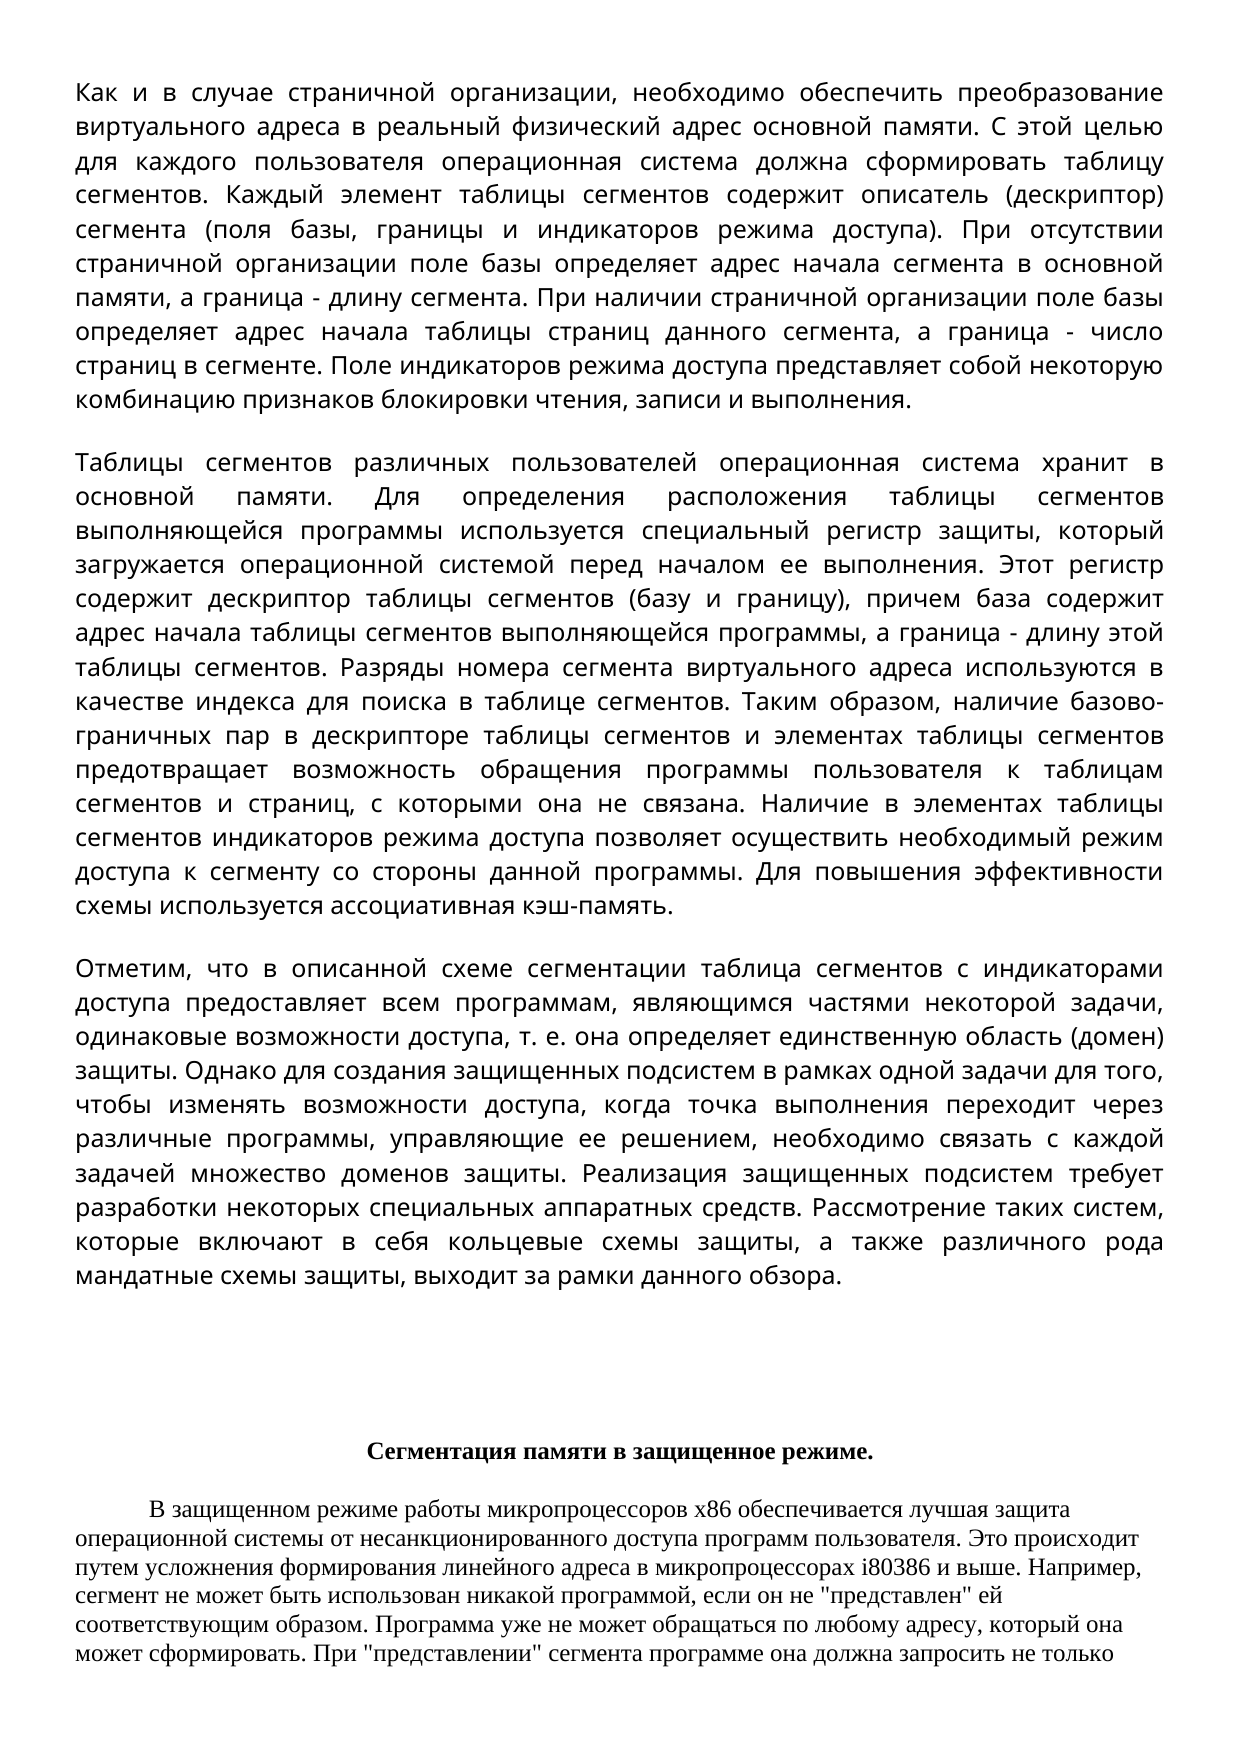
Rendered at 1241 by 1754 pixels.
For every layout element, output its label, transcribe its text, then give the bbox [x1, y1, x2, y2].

text Сегментация памяти в защищенное режиме. [75, 1436, 1165, 1465]
text Таблицы сегментов различных пользователей операционная система хранит в основной памяти. Для определения расположения таблицы сегментов выполняющейся программы используется специальный регистр защиты, который загружается операционной системой перед началом ее выполнения. Этот регистр содержит дескриптор таблицы сегментов (базу и границу), причем база содержит адрес начала таблицы сегментов выполняющейся программы, а граница - длину этой таблицы сегментов. Разряды номера сегмента виртуального адреса используются в качестве индекса для поиска в таблице сегментов. Таким образом, наличие базово-граничных пар в дескрипторе таблицы сегментов и элементах таблицы сегментов предотвращает возможность обращения программы пользователя к таблицам сегментов и страниц, с которыми она не связана. Наличие в элементах таблицы сегментов индикаторов режима доступа позволяет осуществить необходимый режим доступа к сегменту со стороны данной программы. Для повышения эффективности схемы используется ассоциативная кэш-память. [75, 445, 1165, 922]
text Отметим, что в описанной схеме сегментации таблица сегментов с индикаторами доступа предоставляет всем программам, являющимся частями некоторой задачи, одинаковые возможности доступа, т. е. она определяет единственную область (домен) защиты. Однако для создания защищенных подсистем в рамках одной задачи для того, чтобы изменять возможности доступа, когда точка выполнения переходит через различные программы, управляющие ее решением, необходимо связать с каждой задачей множество доменов защиты. Реализация защищенных подсистем требует разработки некоторых специальных аппаратных средств. Рассмотрение таких систем, которые включают в себя кольцевые схемы защиты, а также различного рода мандатные схемы защиты, выходит за рамки данного обзора. [75, 951, 1165, 1291]
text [75, 1494, 1165, 1667]
text Как и в случае страничной организации, необходимо обеспечить преобразование виртуального адреса в реальный физический адрес основной памяти. С этой целью для каждого пользователя операционная система должна сформировать таблицу сегментов. Каждый элемент таблицы сегментов содержит описатель (дескриптор) сегмента (поля базы, границы и индикаторов режима доступа). При отсутствии страничной организации поле базы определяет адрес начала сегмента в основной памяти, а граница - длину сегмента. При наличии страничной организации поле базы определяет адрес начала таблицы страниц данного сегмента, а граница - число страниц в сегменте. Поле индикаторов режима доступа представляет собой некоторую комбинацию признаков блокировки чтения, записи и выполнения. [75, 75, 1165, 416]
